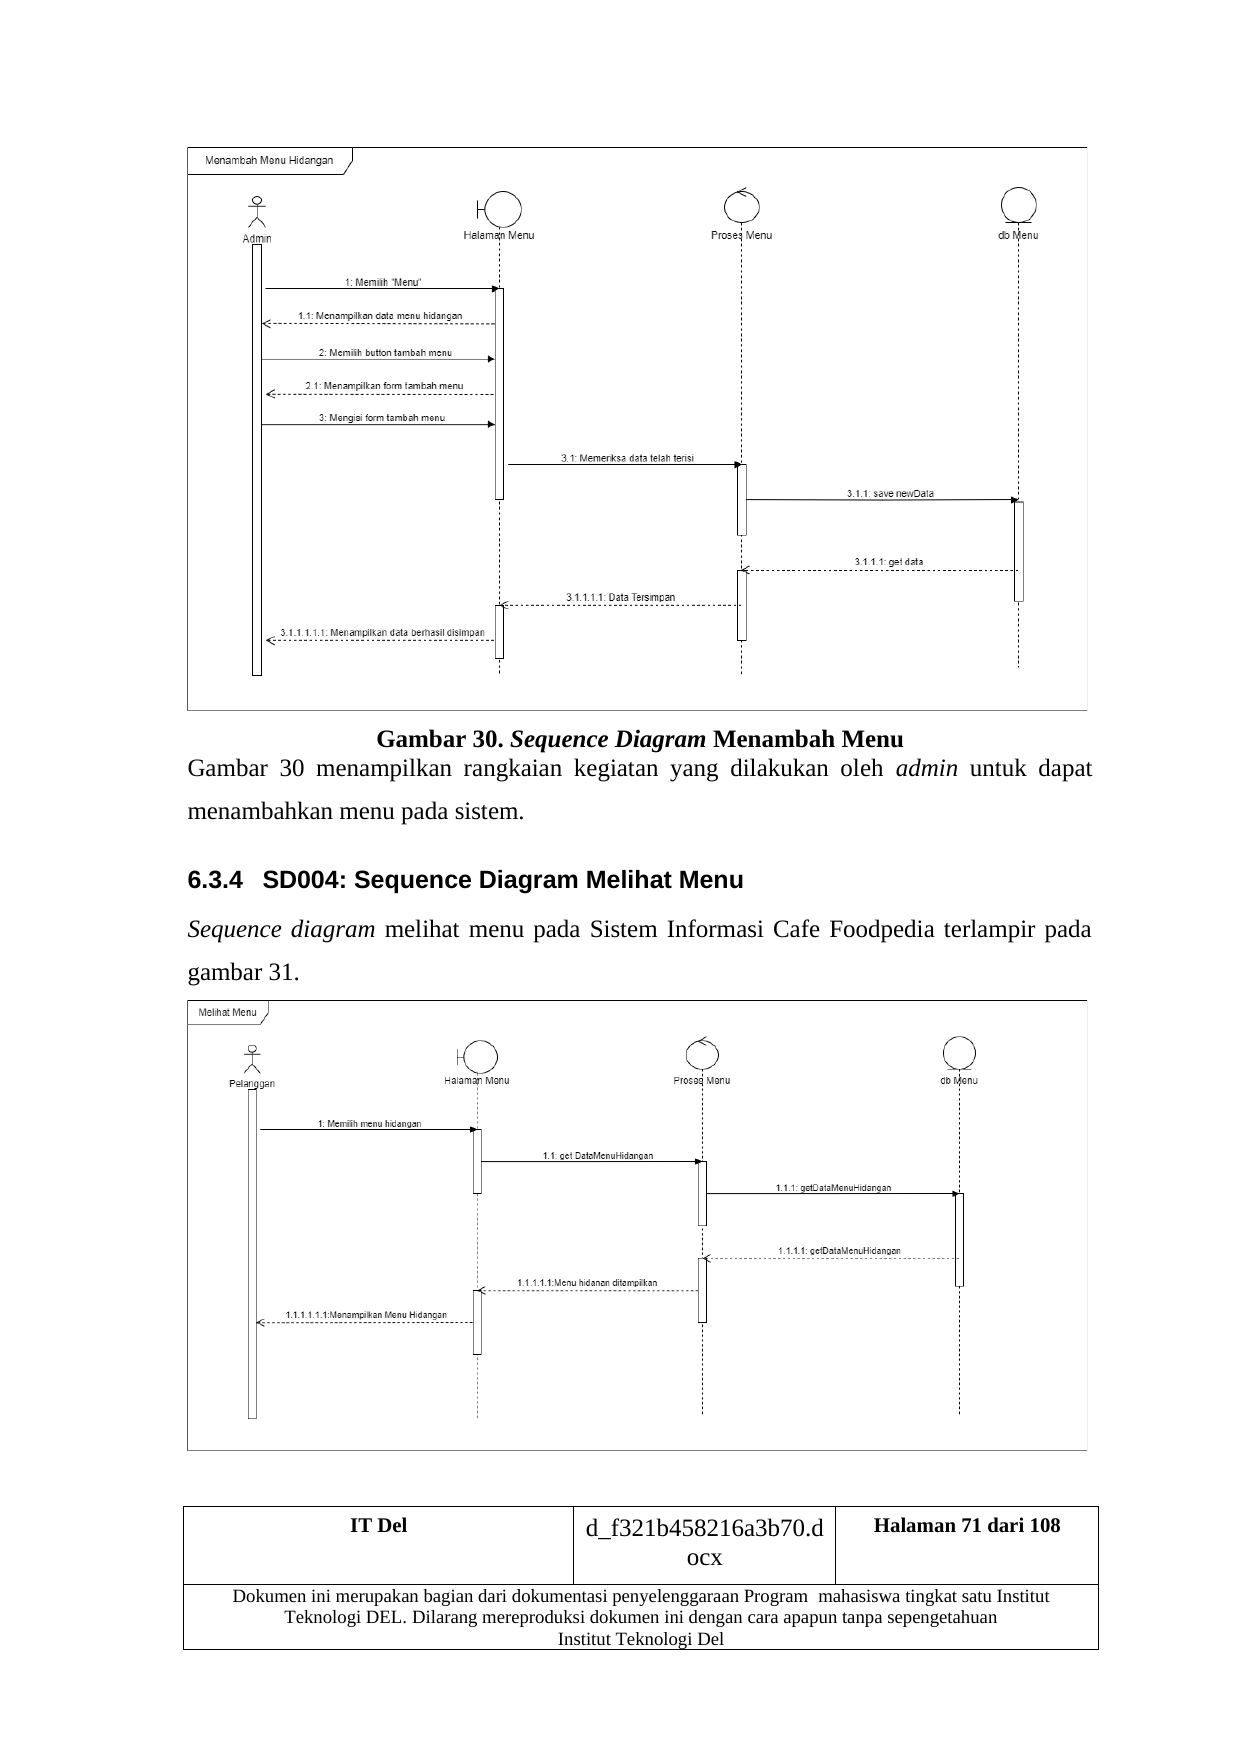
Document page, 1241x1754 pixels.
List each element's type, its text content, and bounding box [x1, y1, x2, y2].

picture [187, 147, 1088, 711]
text Gambar 30 menampilkan rangkaian kegiatan yang dilakukan oleh admin untuk dapat menambahkan menu pada sistem. [187, 753, 1092, 825]
picture [187, 1000, 1088, 1451]
subtitle SD004: Sequence Diagram Melihat Menu [187, 864, 1092, 893]
text Sequence diagram melihat menu pada Sistem Informasi Cafe Foodpedia terlampir pada gambar 31. [187, 914, 1092, 986]
text Gambar 30. Sequence Diagram Menambah Menu [187, 724, 1092, 753]
